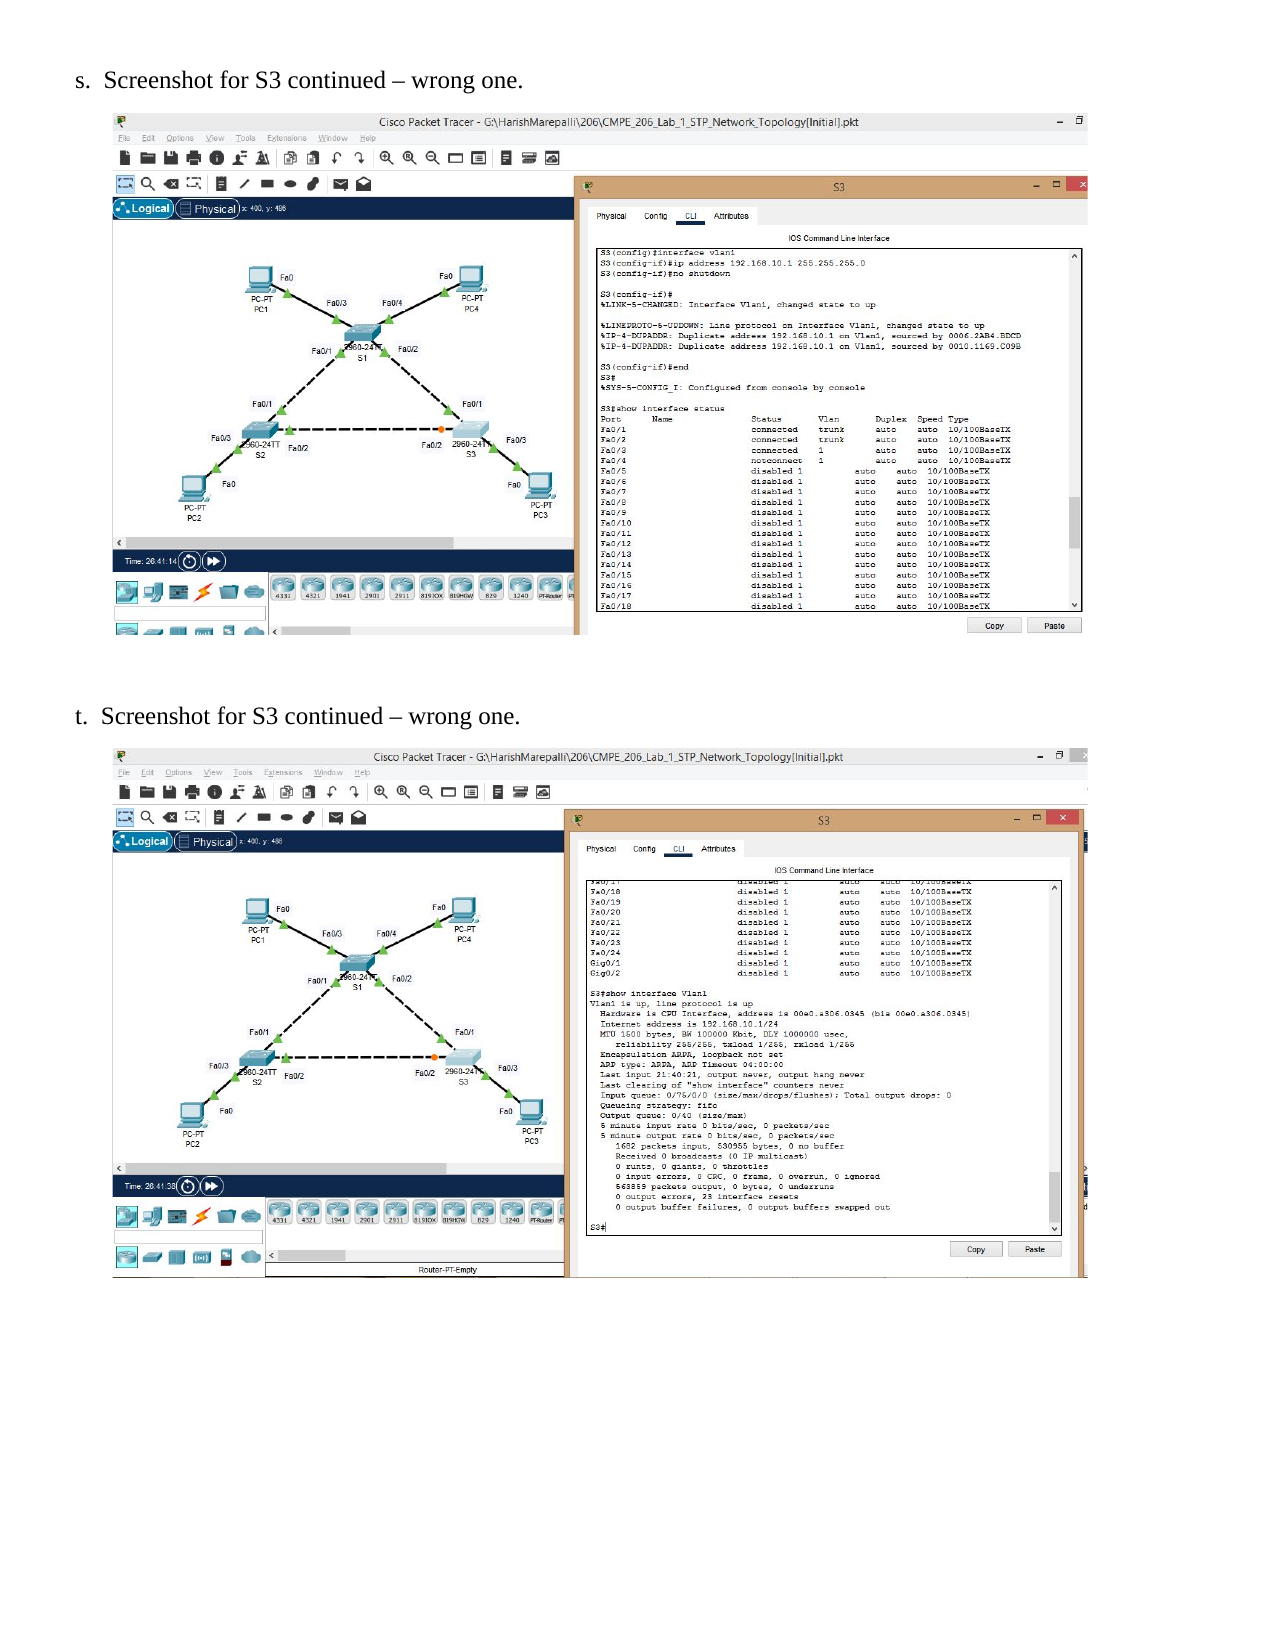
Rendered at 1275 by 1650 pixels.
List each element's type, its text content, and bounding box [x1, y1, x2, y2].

picture [139, 205, 169, 214]
picture [112, 748, 1088, 1278]
picture [112, 113, 1088, 635]
text s. Screenshot for S3 continued – wrong one. [75, 66, 1125, 94]
picture [139, 837, 168, 847]
text t. Screenshot for S3 continued – wrong one. [75, 701, 1125, 729]
